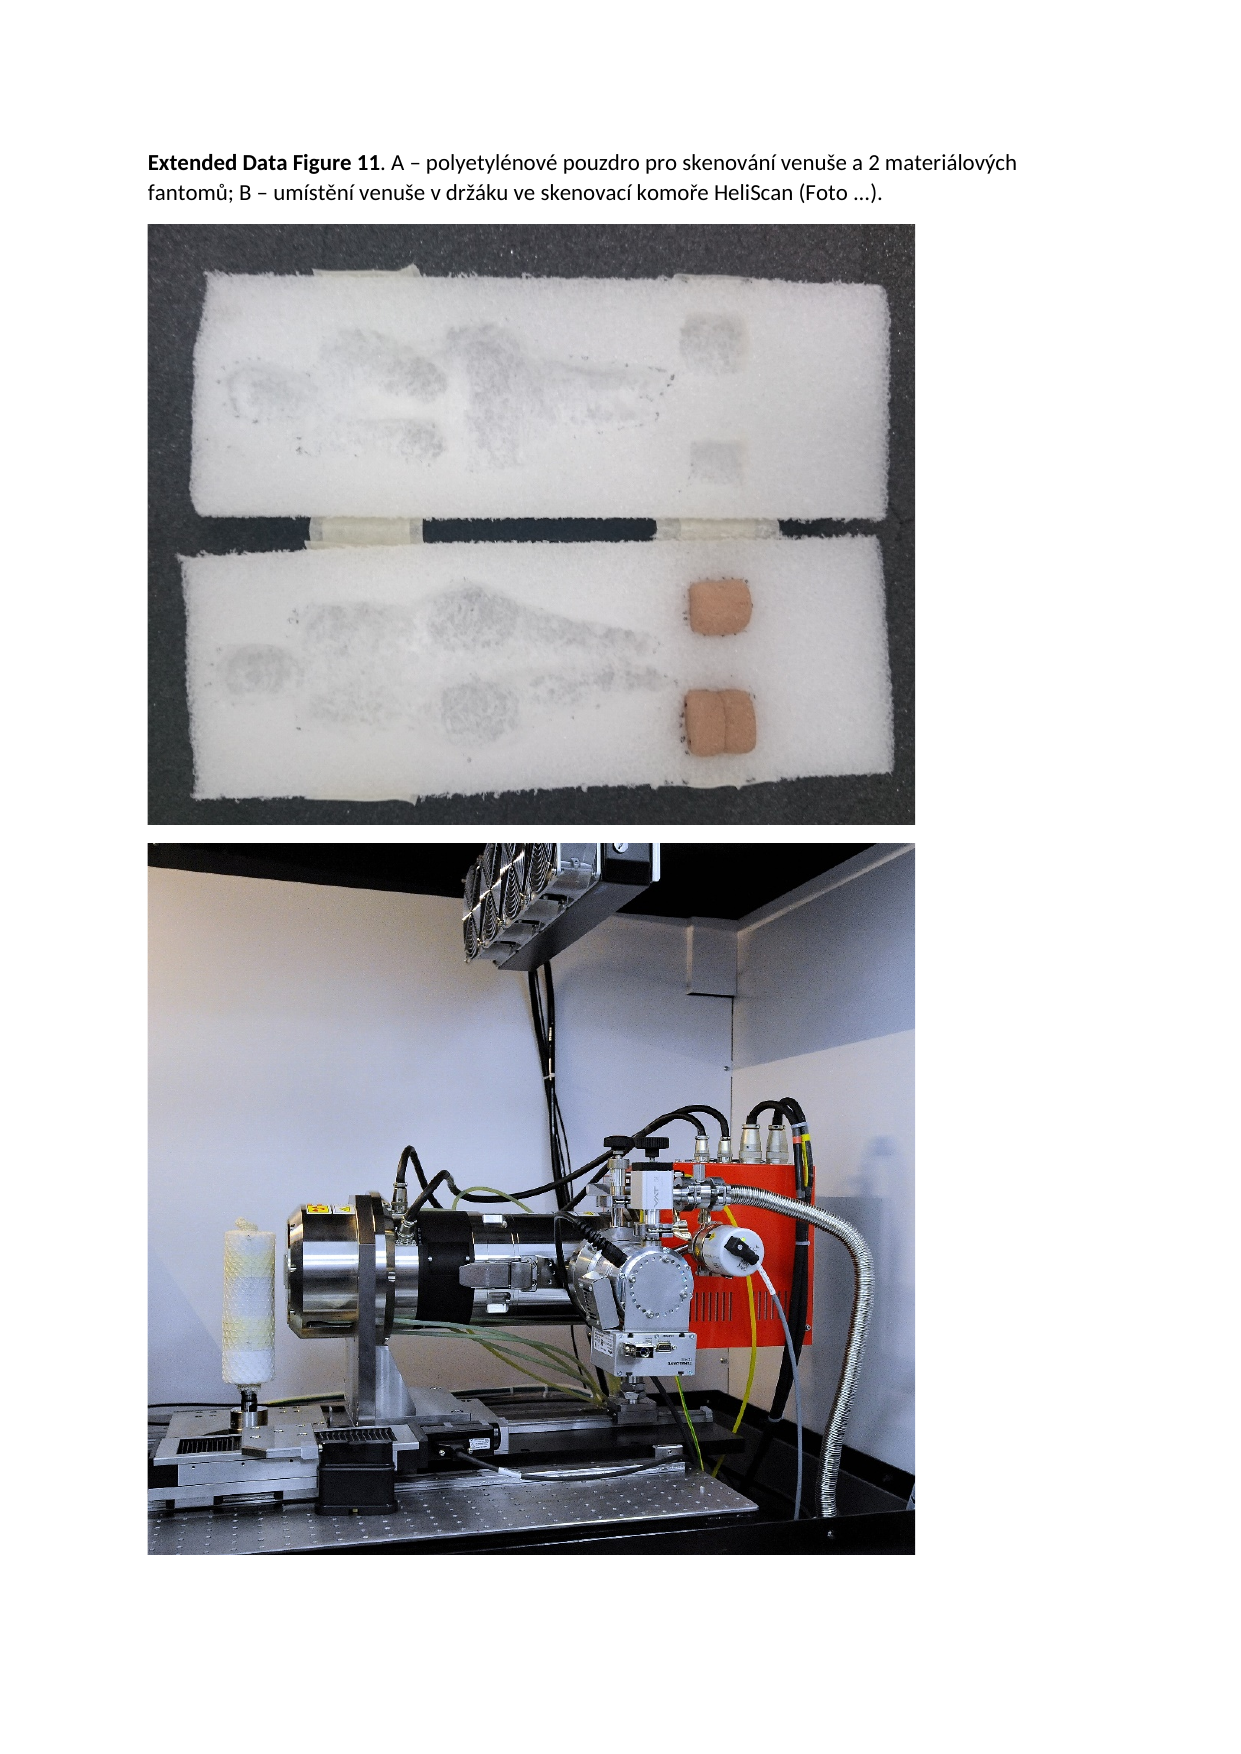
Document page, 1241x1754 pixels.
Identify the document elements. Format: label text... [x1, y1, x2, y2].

text Extended Data Figure 11. A – polyetylénové pouzdro pro skenování venuše a 2 materiálových fantomů; B – umístění venuše v držáku ve skenovací komoře HeliScan (Foto ...). [148, 148, 1093, 206]
picture [147, 224, 916, 825]
picture [147, 843, 916, 1555]
